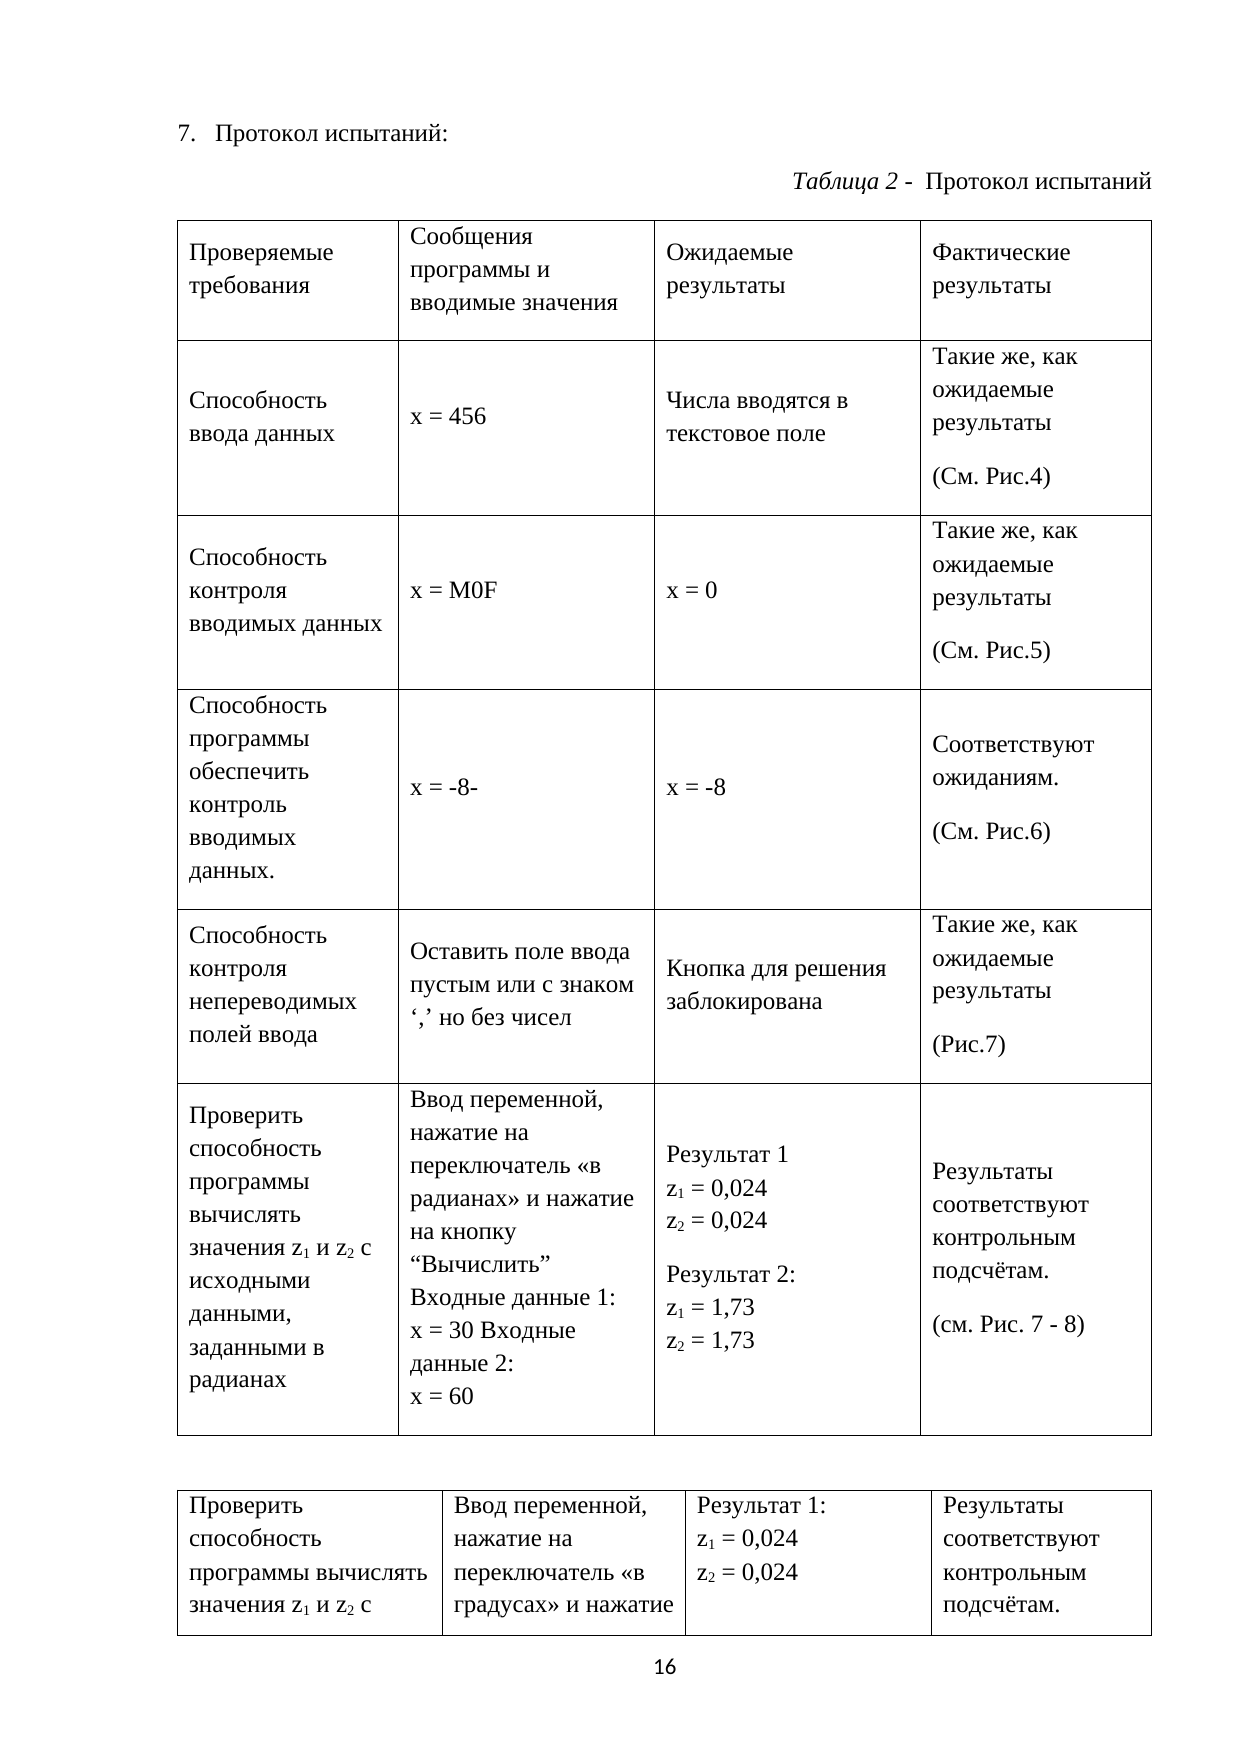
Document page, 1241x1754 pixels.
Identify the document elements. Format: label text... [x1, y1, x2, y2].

list Протокол испытаний: [177, 118, 1152, 147]
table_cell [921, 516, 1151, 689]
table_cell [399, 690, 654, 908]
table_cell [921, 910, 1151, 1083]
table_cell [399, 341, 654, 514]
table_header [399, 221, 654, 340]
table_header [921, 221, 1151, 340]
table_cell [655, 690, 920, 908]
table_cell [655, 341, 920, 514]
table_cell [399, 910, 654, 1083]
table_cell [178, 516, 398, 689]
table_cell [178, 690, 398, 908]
text Таблица 2 - Протокол испытаний [177, 166, 1152, 194]
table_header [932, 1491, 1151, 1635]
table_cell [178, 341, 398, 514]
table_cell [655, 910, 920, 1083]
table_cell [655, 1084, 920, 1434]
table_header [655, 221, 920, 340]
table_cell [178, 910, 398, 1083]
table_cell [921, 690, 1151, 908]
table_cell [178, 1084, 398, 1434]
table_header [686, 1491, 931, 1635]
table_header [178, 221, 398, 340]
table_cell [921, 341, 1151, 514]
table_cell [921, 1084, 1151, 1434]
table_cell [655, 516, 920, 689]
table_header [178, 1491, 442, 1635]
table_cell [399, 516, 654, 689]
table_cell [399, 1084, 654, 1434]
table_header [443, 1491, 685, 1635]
